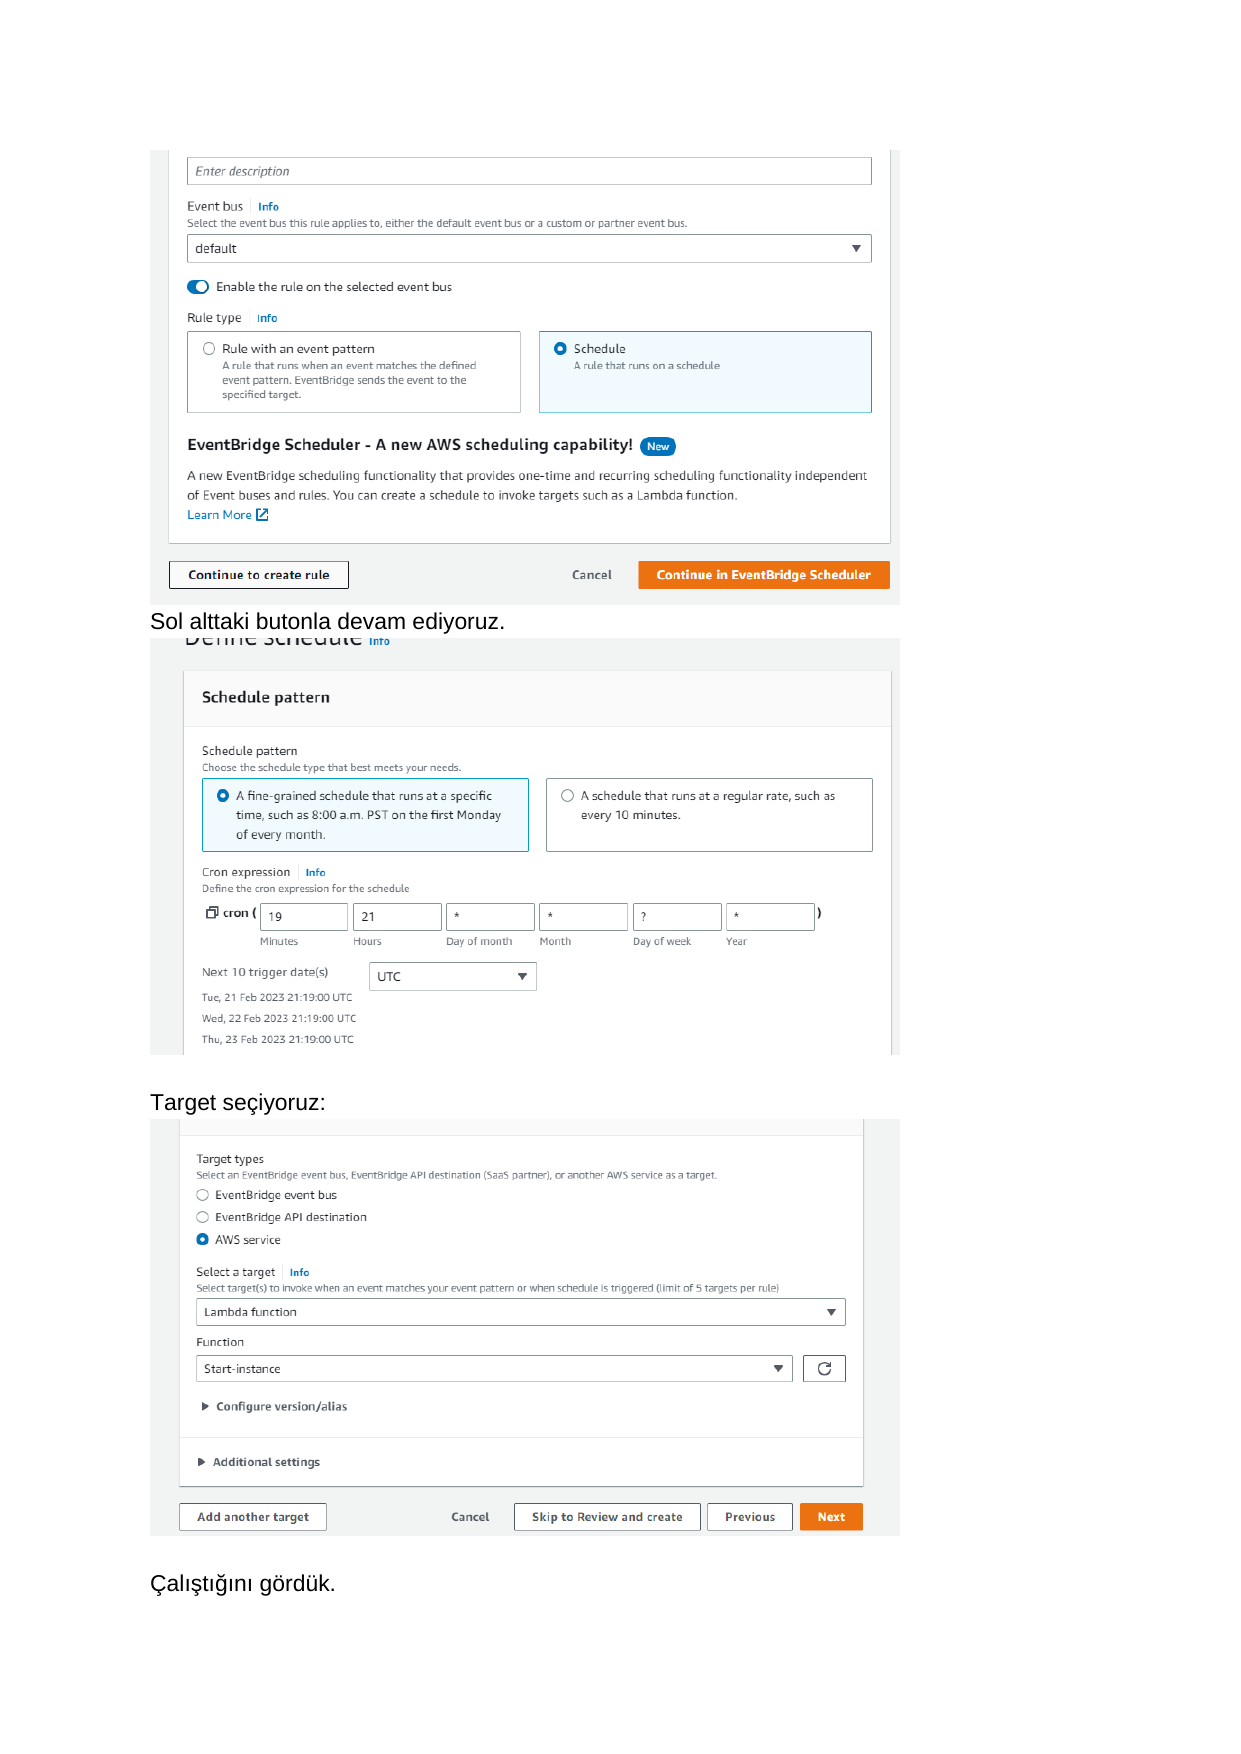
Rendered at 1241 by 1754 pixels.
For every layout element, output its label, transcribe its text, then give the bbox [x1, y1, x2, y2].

text Sol alttaki butonla devam ediyoruz. [150, 608, 1090, 634]
picture [150, 1119, 901, 1536]
text Target seçiyoruz: [150, 1089, 1090, 1115]
picture [150, 638, 901, 1055]
picture [150, 150, 901, 605]
text Çalıştığını gördük. [150, 1570, 1090, 1596]
